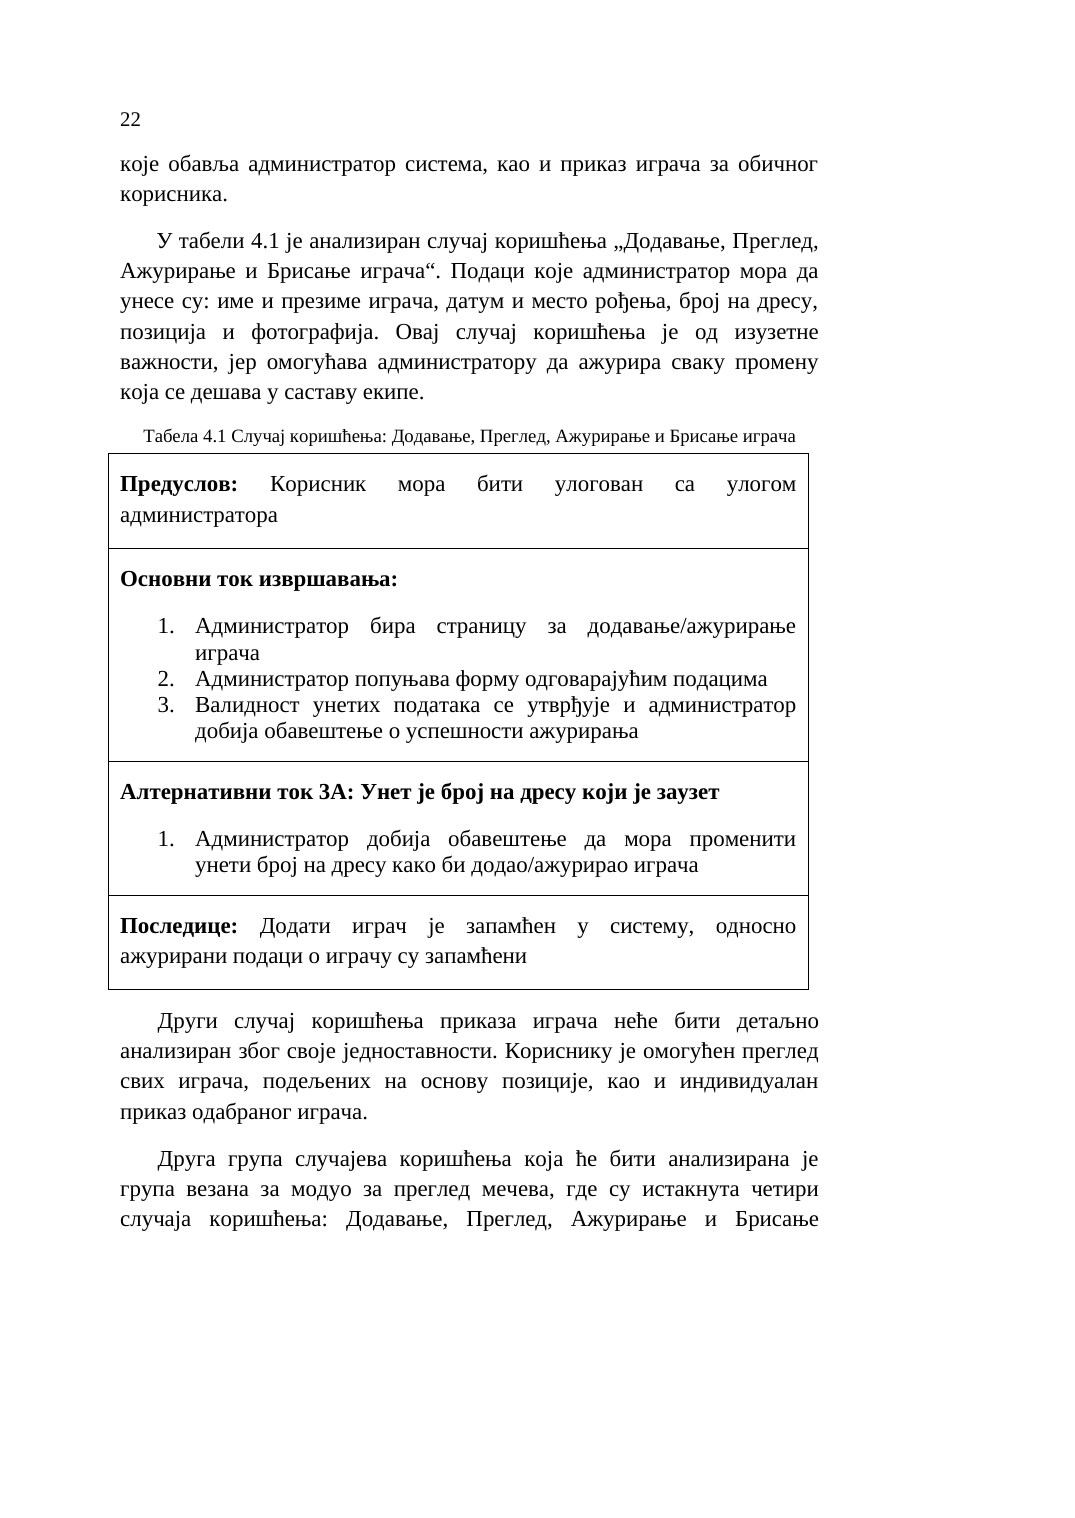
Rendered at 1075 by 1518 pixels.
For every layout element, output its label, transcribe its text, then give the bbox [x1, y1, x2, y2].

text Табела 4.1 Случај коришћења: Додавање, Преглед, Ажурирање и Брисање играча [120, 425, 820, 447]
table_cell Последице: Додати играч је запамћен у систему, односно ажурирани подаци о играчу су запамћени [109, 896, 808, 989]
table_header Предуслов: Корисник мора бити улогован са улогом администратора [109, 454, 808, 548]
text Други случај коришћења приказа играча неће бити детаљно анализиран због своје једноставности. Кориснику је омогућен преглед свих играча, подељених на основу позиције, као и индивидуалан приказ одабраног играча. [120, 1007, 820, 1124]
table_cell Основни ток извршавања: Администратор бира страницу за додавање/ажурирање играча Администратор попуњава форму одговарајућим подацима Валидност унетих података се утврђује и администратор добија обавештење о успешности ажурирања [109, 549, 808, 761]
text У табели 4.1 је анализиран случај коришћења „Додавање, Преглед, Ажурирање и Брисање играча“. Подаци које администратор мора да унесе су: име и презиме играча, датум и место рођења, број на дресу, позиција и фотографија. Овај случај коришћења је од изузетне важности, јер омогућава администратору да ажурира сваку промену која се дешава у саставу екипе. [120, 227, 820, 404]
table_cell Алтернативни ток 3А: Унет је број на дресу који је заузет Администратор добија обавештење да мора променити унети број на дресу како би додао/ажурирао играча [109, 762, 808, 894]
